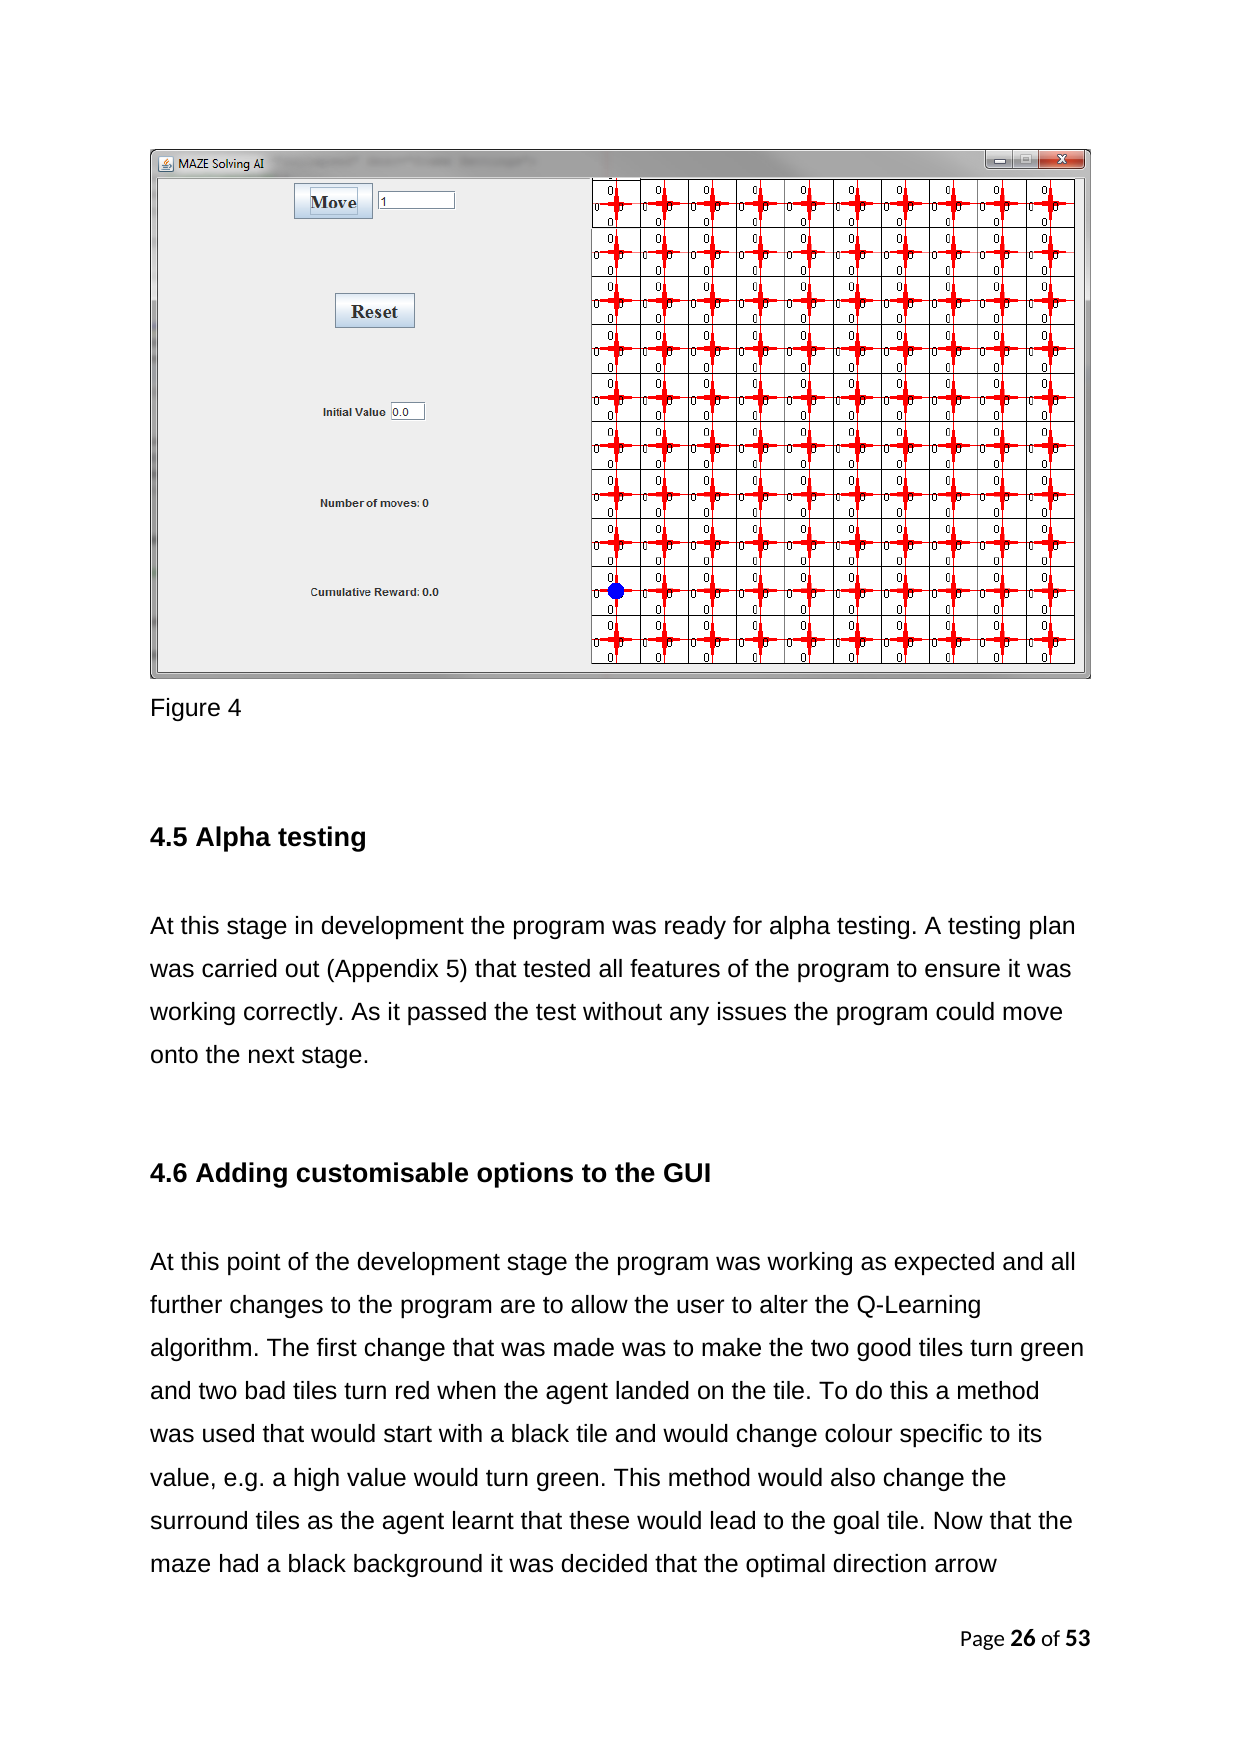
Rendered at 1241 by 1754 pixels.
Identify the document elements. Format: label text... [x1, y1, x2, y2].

text At this stage in development the program was ready for alpha testing. A testing plan was carried out (Appendix 5) that tested all features of the program to ensure it was working correctly. As it passed the test without any issues the program could move onto the next stage. [150, 867, 1090, 1069]
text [150, 1204, 1090, 1578]
subtitle 4.6 Adding customisable options to the GUI [150, 1157, 1090, 1188]
subtitle 4.5 Alpha testing [150, 821, 1090, 852]
text Figure 4 [150, 679, 1090, 721]
picture [150, 149, 1091, 679]
